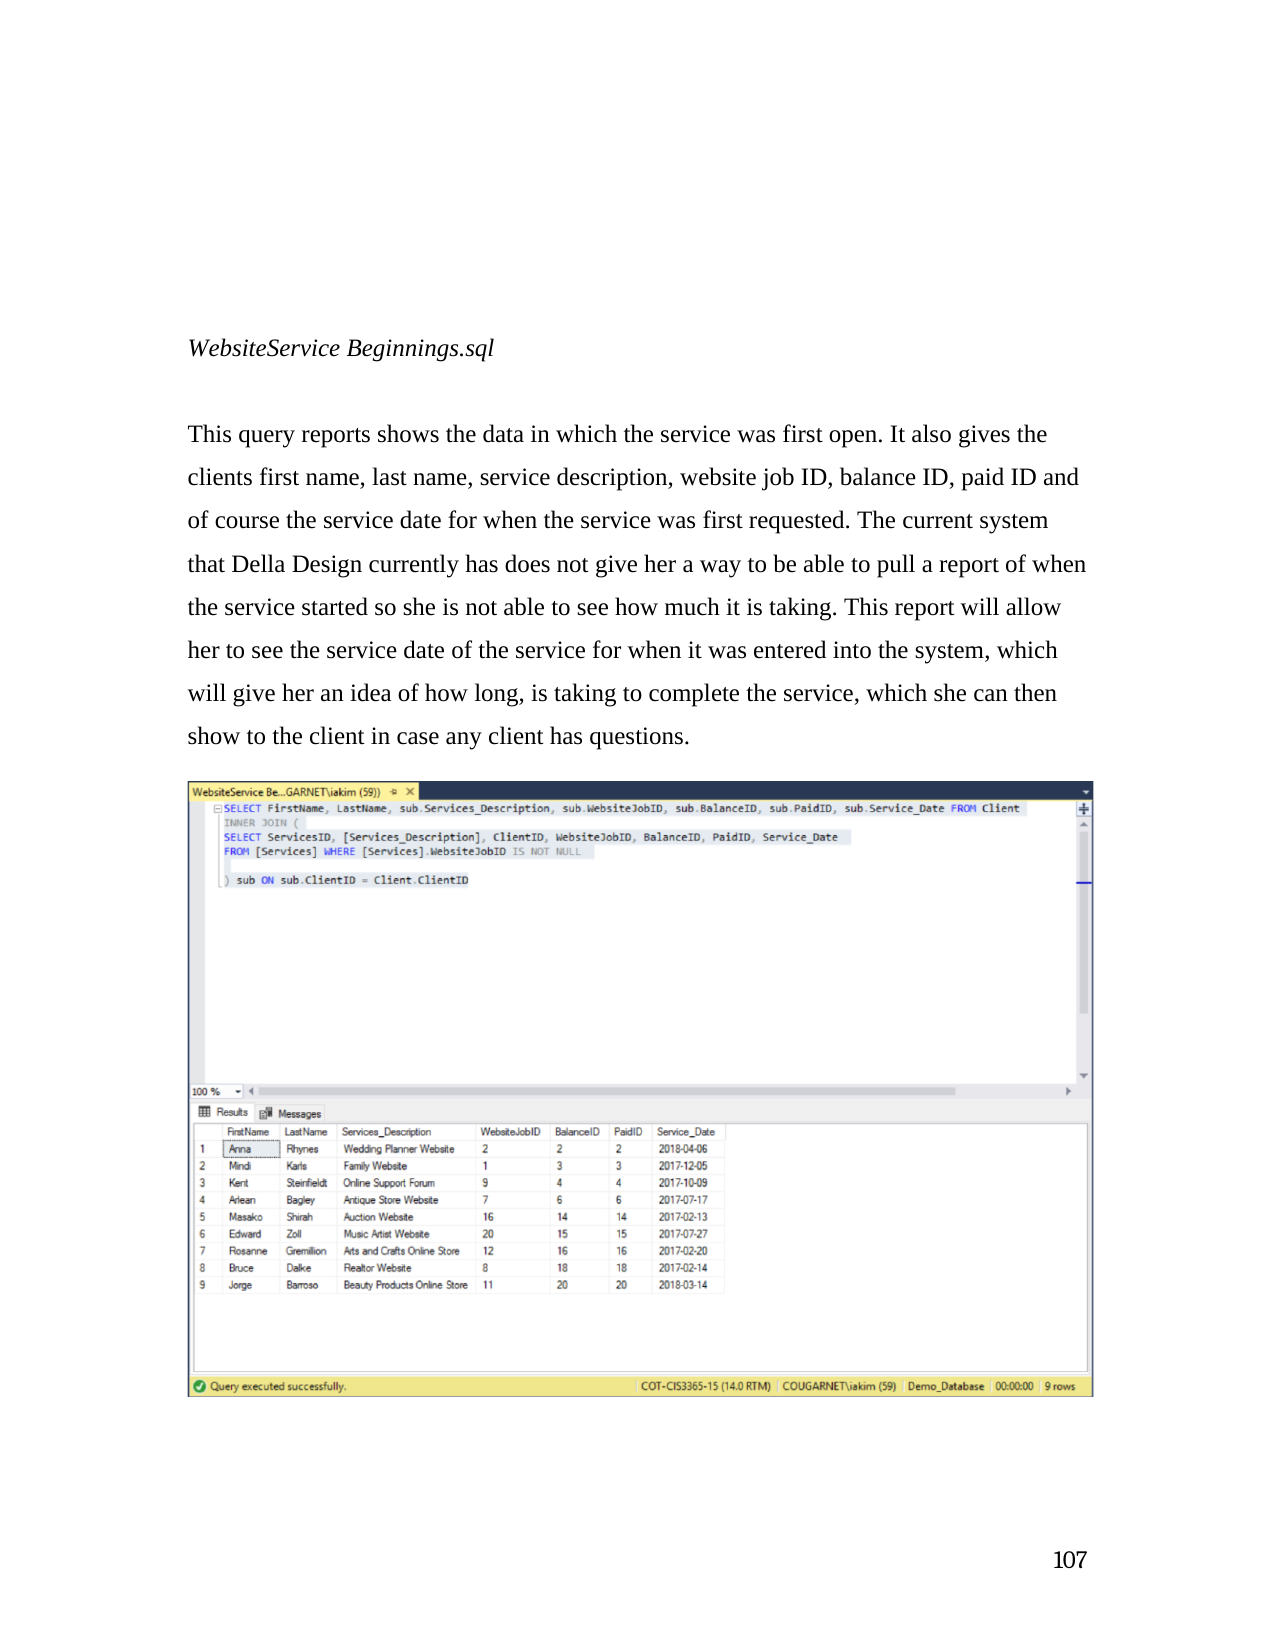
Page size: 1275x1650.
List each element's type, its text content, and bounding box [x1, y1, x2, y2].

text WebsiteService Beginnings.sql [187, 333, 1087, 362]
text This query reports shows the data in which the service was first open. It also gives the clients first name, last name, service description, website job ID, balance ID, paid ID and of course the service date for when the service was first requested. The current system that Della Design currently has does not give her a way to be able to pull a report of when the service started so she is not able to see how much it is taking. This report will allow her to see the service date of the service for when it was entered into the system, which will give her an idea of how long, is taking to complete the service, which she can then show to the client in case any client has questions. [187, 419, 1087, 750]
picture [187, 781, 1094, 1397]
